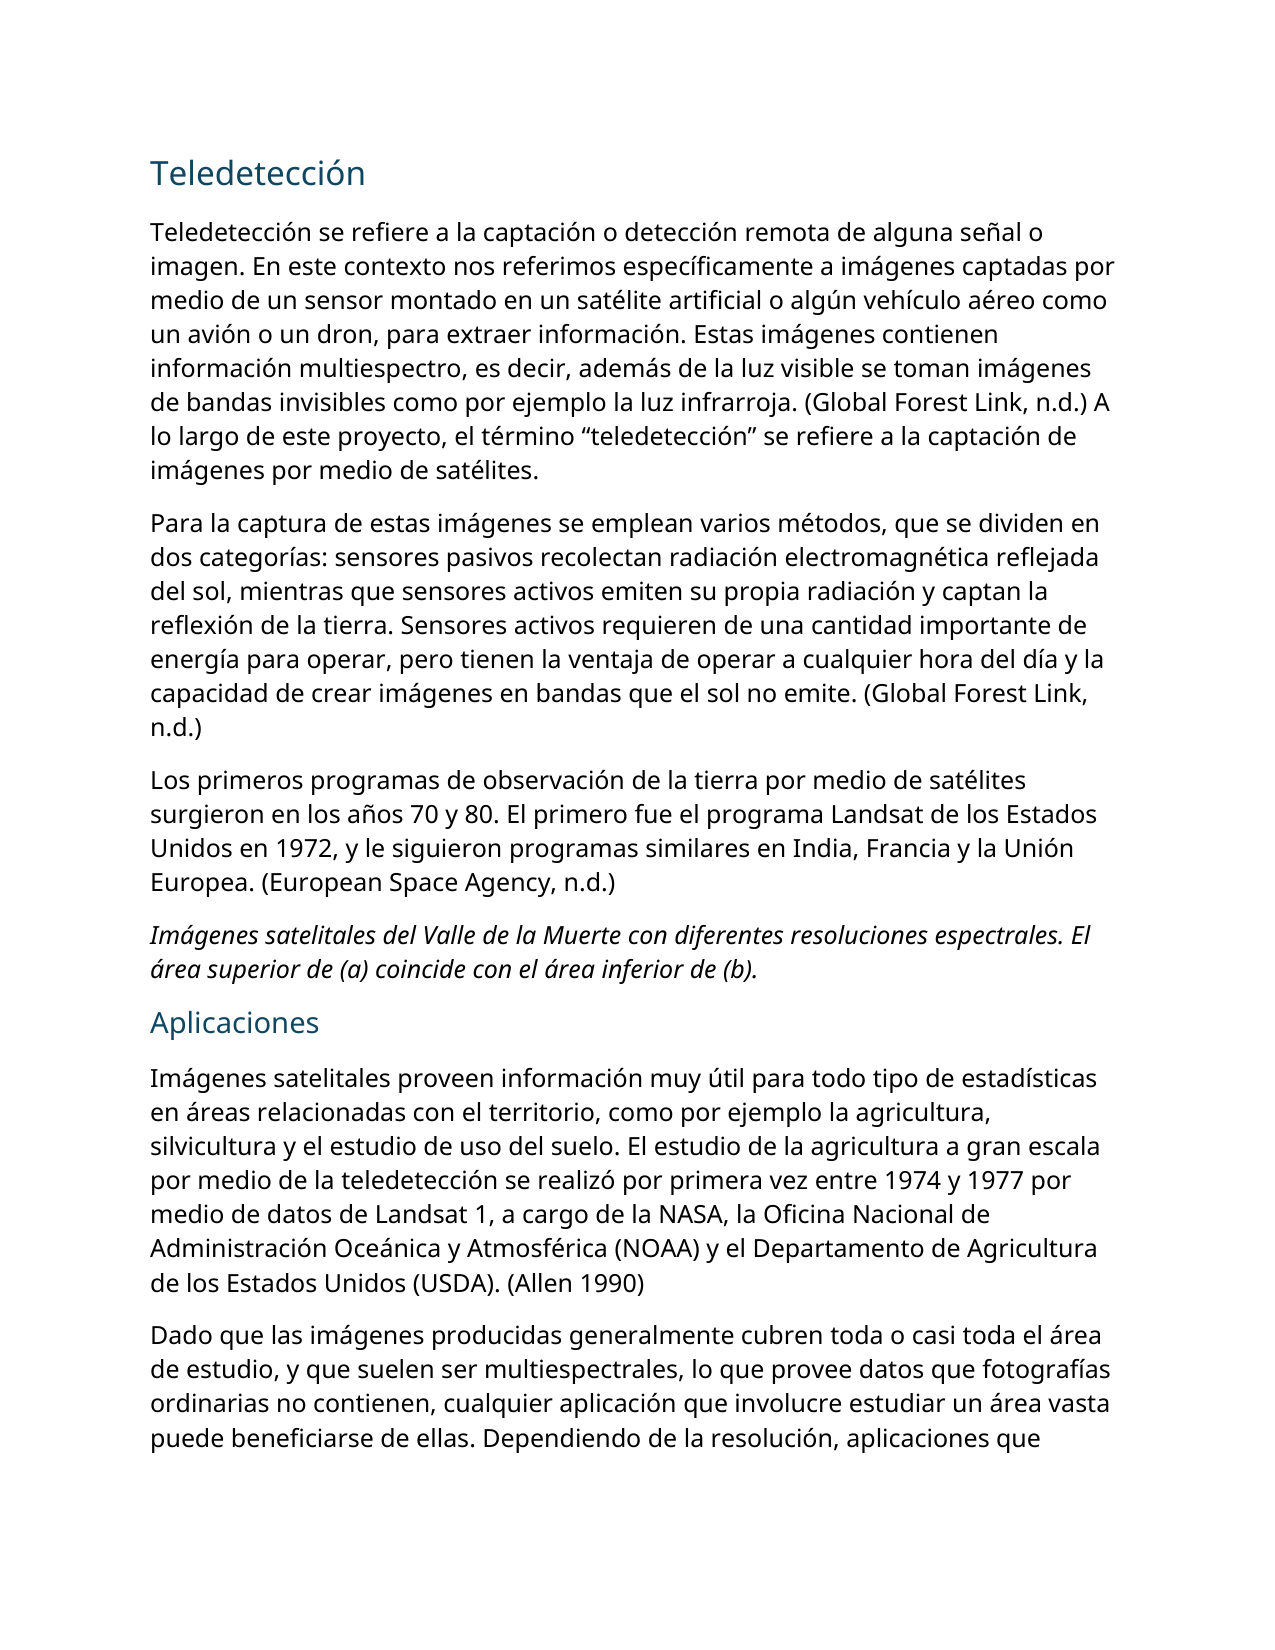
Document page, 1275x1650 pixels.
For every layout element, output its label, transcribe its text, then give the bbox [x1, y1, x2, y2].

subtitle Teledetección [150, 150, 1125, 195]
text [150, 1318, 1125, 1454]
text Imágenes satelitales del Valle de la Muerte con diferentes resoluciones espectrales. El área superior de (a) coincide con el área inferior de (b). [150, 918, 1125, 986]
text Imágenes satelitales proveen información muy útil para todo tipo de estadísticas en áreas relacionadas con el territorio, como por ejemplo la agricultura, silvicultura y el estudio de uso del suelo. El estudio de la agricultura a gran escala por medio de la teledetección se realizó por primera vez entre 1974 y 1977 por medio de datos de Landsat 1, a cargo de la NASA, la Oficina Nacional de Administración Oceánica y Atmosférica (NOAA) y el Departamento de Agricultura de los Estados Unidos (USDA). (Allen 1990) [150, 1061, 1125, 1299]
text Teledetección se refiere a la captación o detección remota de alguna señal o imagen. En este contexto nos referimos específicamente a imágenes captadas por medio de un sensor montado en un satélite artificial o algún vehículo aéreo como un avión o un dron, para extraer información. Estas imágenes contienen información multiespectro, es decir, además de la luz visible se toman imágenes de bandas invisibles como por ejemplo la luz infrarroja. (Global Forest Link, n.d.) A lo largo de este proyecto, el término “teledetección” se refiere a la captación de imágenes por medio de satélites. [150, 214, 1125, 487]
text Para la captura de estas imágenes se emplean varios métodos, que se dividen en dos categorías: sensores pasivos recolectan radiación electromagnética reflejada del sol, mientras que sensores activos emiten su propia radiación y captan la reflexión de la tierra. Sensores activos requieren de una cantidad importante de energía para operar, pero tienen la ventaja de operar a cualquier hora del día y la capacidad de crear imágenes en bandas que el sol no emite. (Global Forest Link, n.d.) [150, 505, 1125, 744]
text Los primeros programas de observación de la tierra por medio de satélites surgieron en los años 70 y 80. El primero fue el programa Landsat de los Estados Unidos en 1972, y le siguieron programas similares en India, Francia y la Unión Europea. (European Space Agency, n.d.) [150, 763, 1125, 899]
subtitle Aplicaciones [150, 1002, 1125, 1042]
